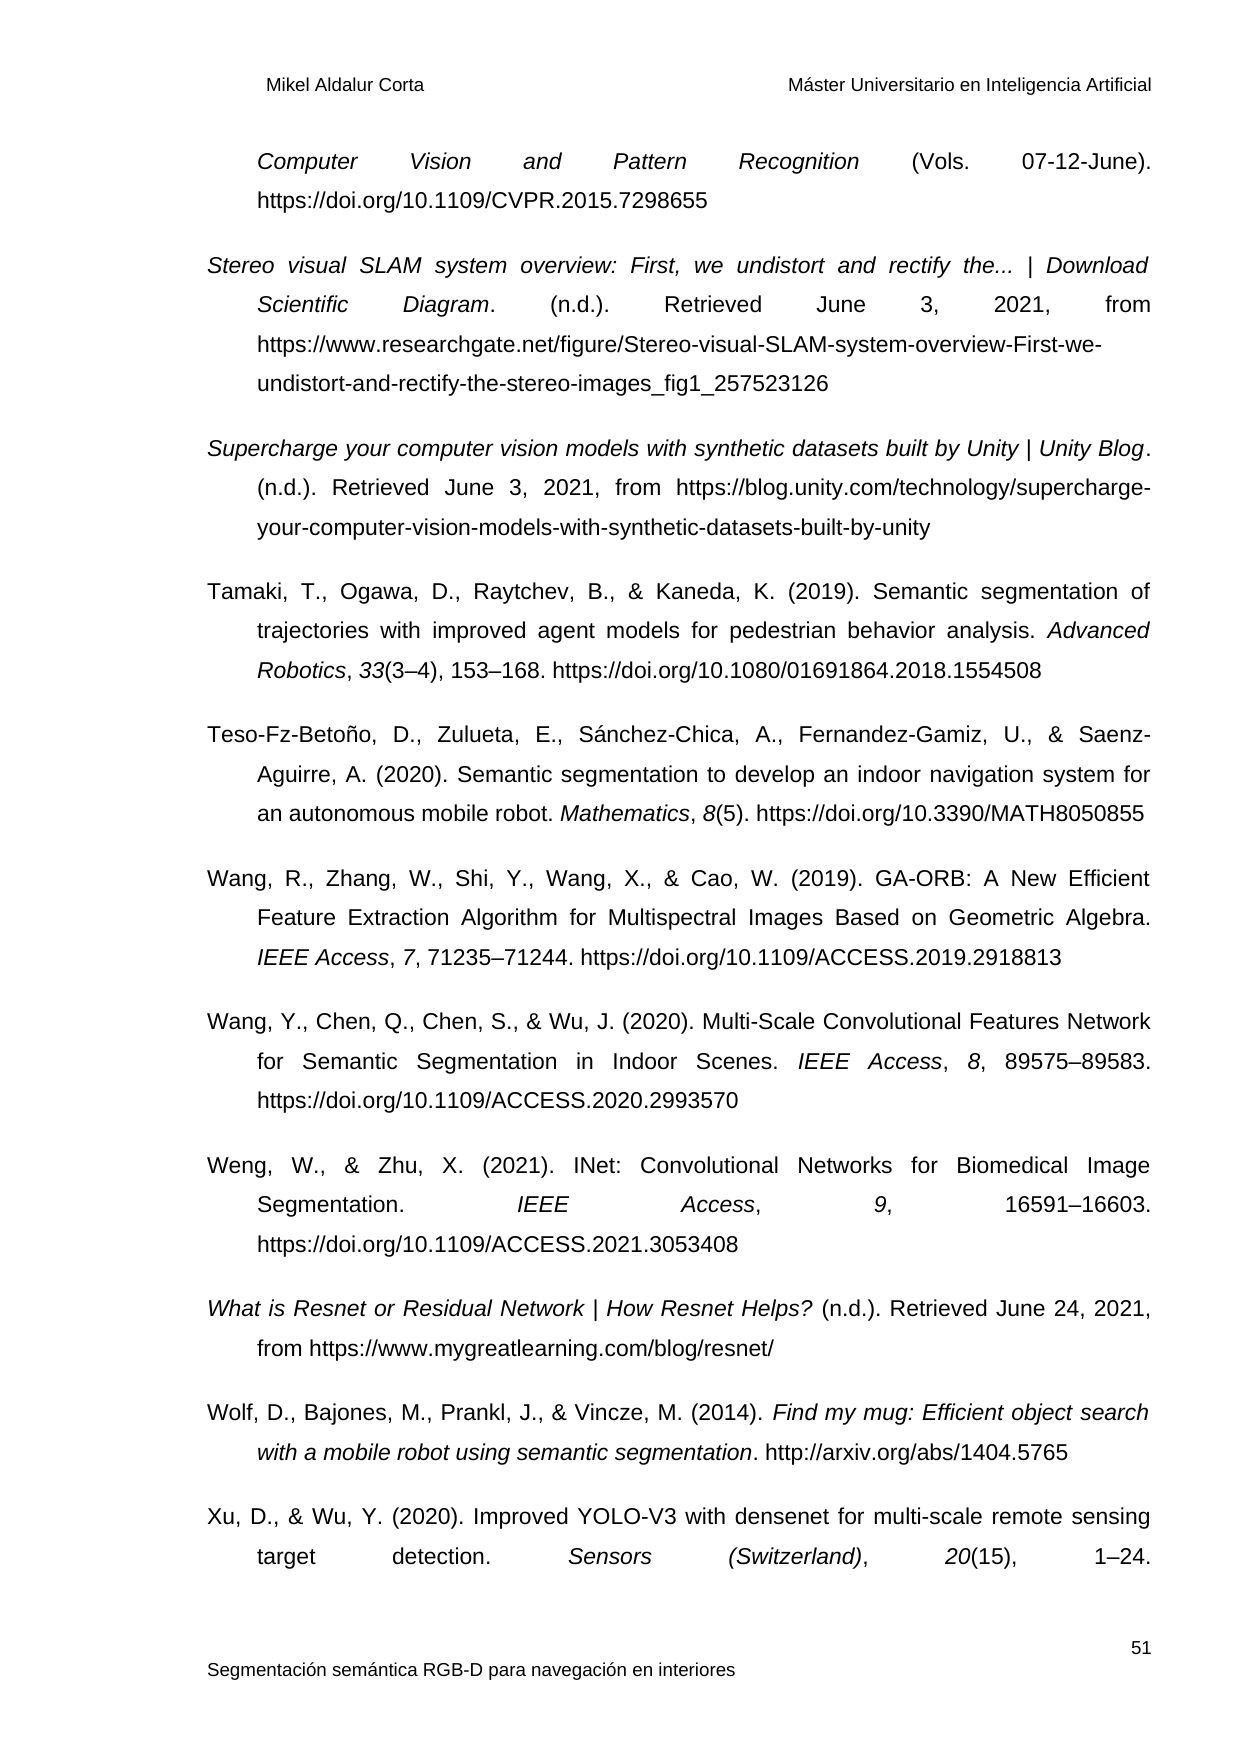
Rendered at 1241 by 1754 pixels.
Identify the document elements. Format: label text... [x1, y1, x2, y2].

text Wolf, D., Bajones, M., Prankl, J., & Vincze, M. (2014). Find my mug: Efficient object search with a mobile robot using semantic segmentation. http://arxiv.org/abs/1404.5765 [207, 1399, 1152, 1465]
text Supercharge your computer vision models with synthetic datasets built by Unity | Unity Blog. (n.d.). Retrieved June 3, 2021, from https://blog.unity.com/technology/supercharge-your-computer-vision-models-with-synthetic-datasets-built-by-unity [207, 434, 1152, 540]
text Wang, Y., Chen, Q., Chen, S., & Wu, J. (2020). Multi-Scale Convolutional Features Network for Semantic Segmentation in Indoor Scenes. IEEE Access, 8, 89575–89583. https://doi.org/10.1109/ACCESS.2020.2993570 [207, 1008, 1152, 1114]
text Weng, W., & Zhu, X. (2021). INet: Convolutional Networks for Biomedical Image Segmentation. IEEE Access, 9, 16591–16603. https://doi.org/10.1109/ACCESS.2021.3053408 [207, 1152, 1152, 1257]
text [207, 148, 1152, 213]
text Stereo visual SLAM system overview: First, we undistort and rectify the... | Download Scientific Diagram. (n.d.). Retrieved June 3, 2021, from https://www.researchgate.net/figure/Stereo-visual-SLAM-system-overview-First-we-undistort-and-rectify-the-stereo-images_fig1_257523126 [207, 252, 1152, 396]
text What is Resnet or Residual Network | How Resnet Helps? (n.d.). Retrieved June 24, 2021, from https://www.mygreatlearning.com/blog/resnet/ [207, 1295, 1152, 1361]
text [207, 1503, 1152, 1569]
text Teso-Fz-Betoño, D., Zulueta, E., Sánchez-Chica, A., Fernandez-Gamiz, U., & Saenz-Aguirre, A. (2020). Semantic segmentation to develop an indoor navigation system for an autonomous mobile robot. Mathematics, 8(5). https://doi.org/10.3390/MATH8050855 [207, 721, 1152, 827]
text Wang, R., Zhang, W., Shi, Y., Wang, X., & Cao, W. (2019). GA-ORB: A New Efficient Feature Extraction Algorithm for Multispectral Images Based on Geometric Algebra. IEEE Access, 7, 71235–71244. https://doi.org/10.1109/ACCESS.2019.2918813 [207, 865, 1152, 970]
text Tamaki, T., Ogawa, D., Raytchev, B., & Kaneda, K. (2019). Semantic segmentation of trajectories with improved agent models for pedestrian behavior analysis. Advanced Robotics, 33(3–4), 153–168. https://doi.org/10.1080/01691864.2018.1554508 [207, 578, 1152, 683]
